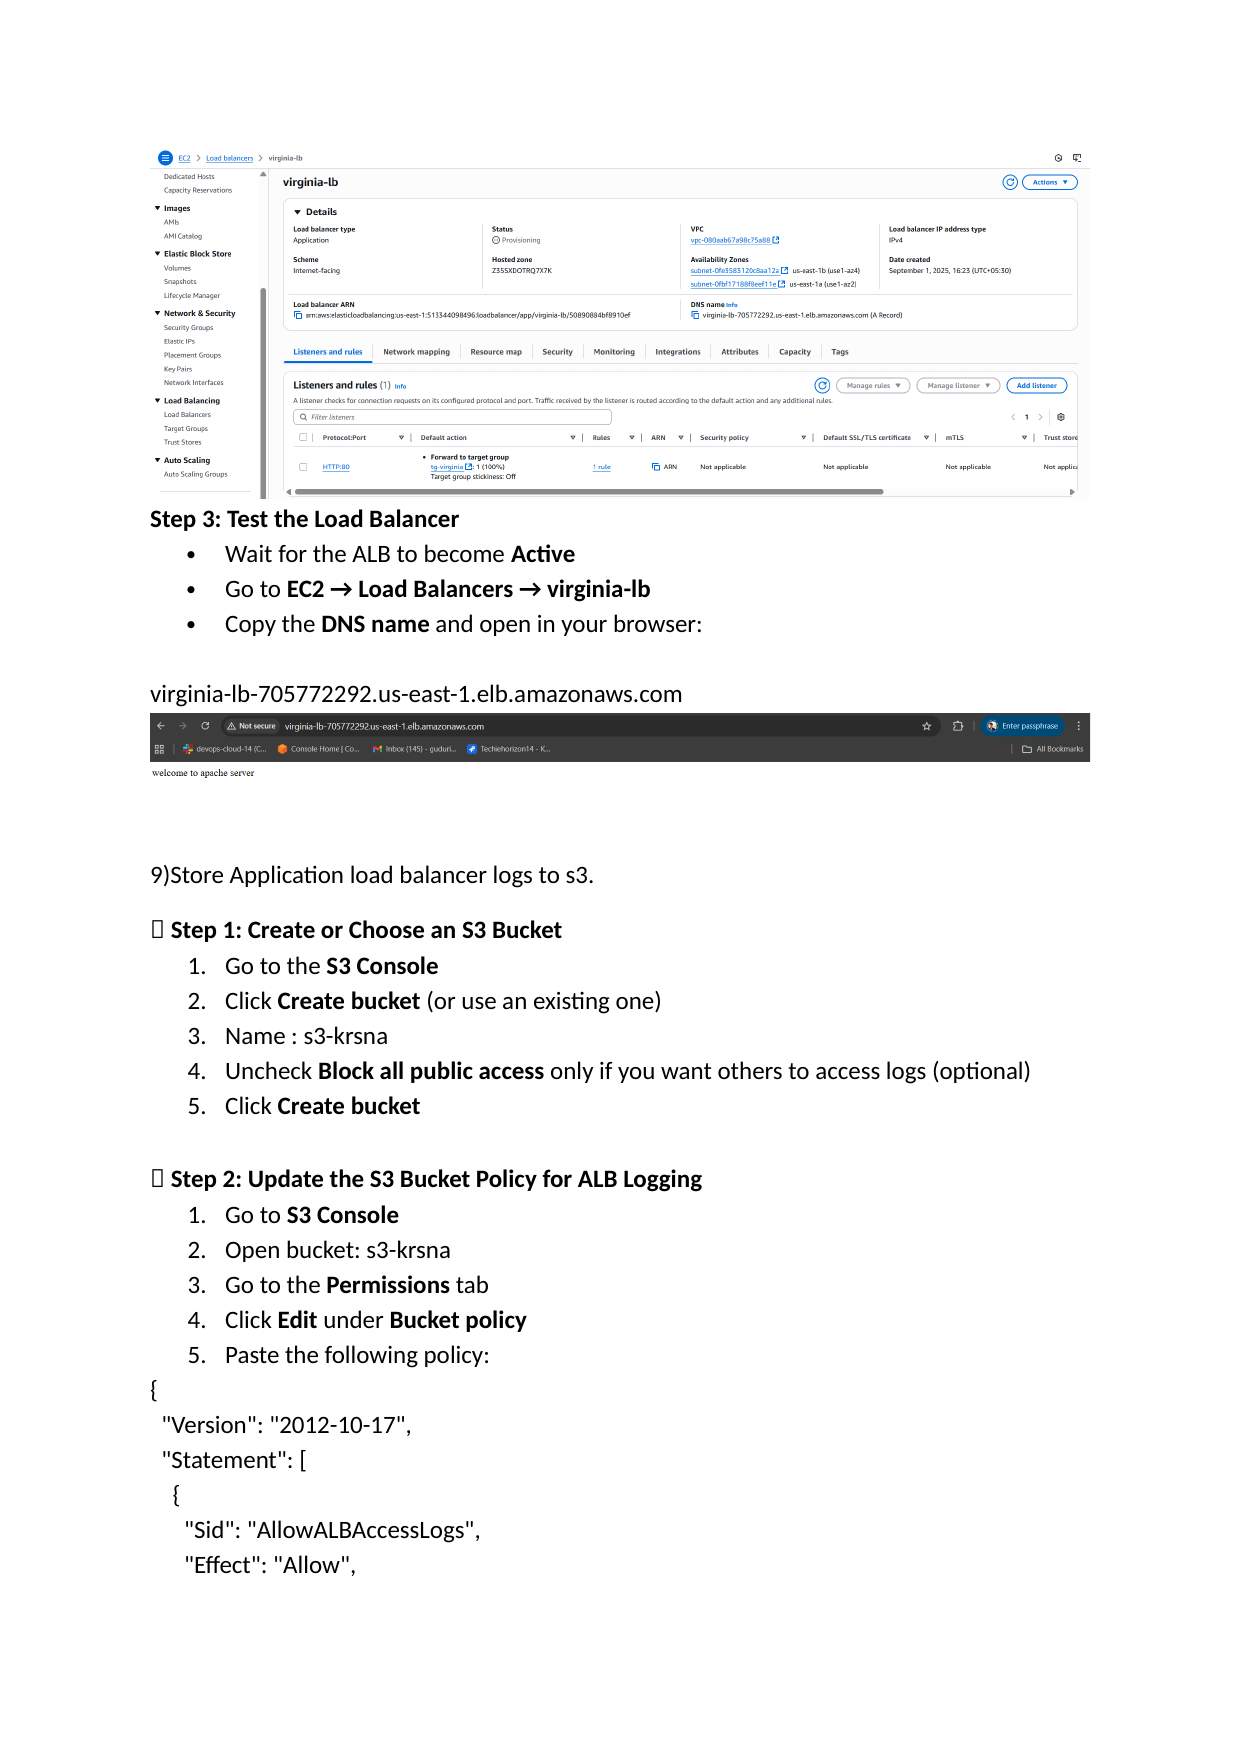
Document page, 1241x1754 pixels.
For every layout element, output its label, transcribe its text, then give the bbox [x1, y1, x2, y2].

text "Version": "2012-10-17", [150, 1410, 1090, 1440]
text 🔹 Step 2: Update the S3 Bucket Policy for ALB Logging [150, 1161, 1090, 1194]
list Paste the following policy: [187, 1340, 1090, 1370]
list Copy the DNS name and open in your browser: [187, 608, 1090, 638]
text { [150, 1480, 1090, 1510]
list Uncheck Block all public access only if you want others to access logs (optional) [187, 1056, 1090, 1086]
list Wait for the ALB to become Active [187, 538, 1090, 568]
list Click Edit under Bucket policy [187, 1305, 1090, 1335]
list Click Create bucket (or use an existing one) [187, 986, 1090, 1016]
list Open bucket: s3-krsna [187, 1235, 1090, 1265]
text "Statement": [ [150, 1445, 1090, 1475]
list Go to EC2 → Load Balancers → virginia-lb [187, 573, 1090, 603]
picture [150, 713, 1091, 821]
list Go to the S3 Console [187, 951, 1090, 981]
text { [150, 1375, 1090, 1405]
text Step 3: Test the Load Balancer [150, 503, 1090, 533]
text virginia-lb-705772292.us-east-1.elb.amazonaws.com [150, 678, 1090, 708]
list Go to S3 Console [187, 1200, 1090, 1230]
list Go to the Permissions tab [187, 1270, 1090, 1300]
picture [150, 150, 1091, 499]
text 9)Store Application load balancer logs to s3. [150, 860, 1090, 890]
text 🔹 Step 1: Create or Choose an S3 Bucket [150, 911, 1090, 945]
list Name : s3-krsna [187, 1021, 1090, 1051]
text "Sid": "AllowALBAccessLogs", [150, 1515, 1090, 1545]
list Click Create bucket [187, 1091, 1090, 1121]
text "Effect": "Allow", [150, 1550, 1090, 1580]
